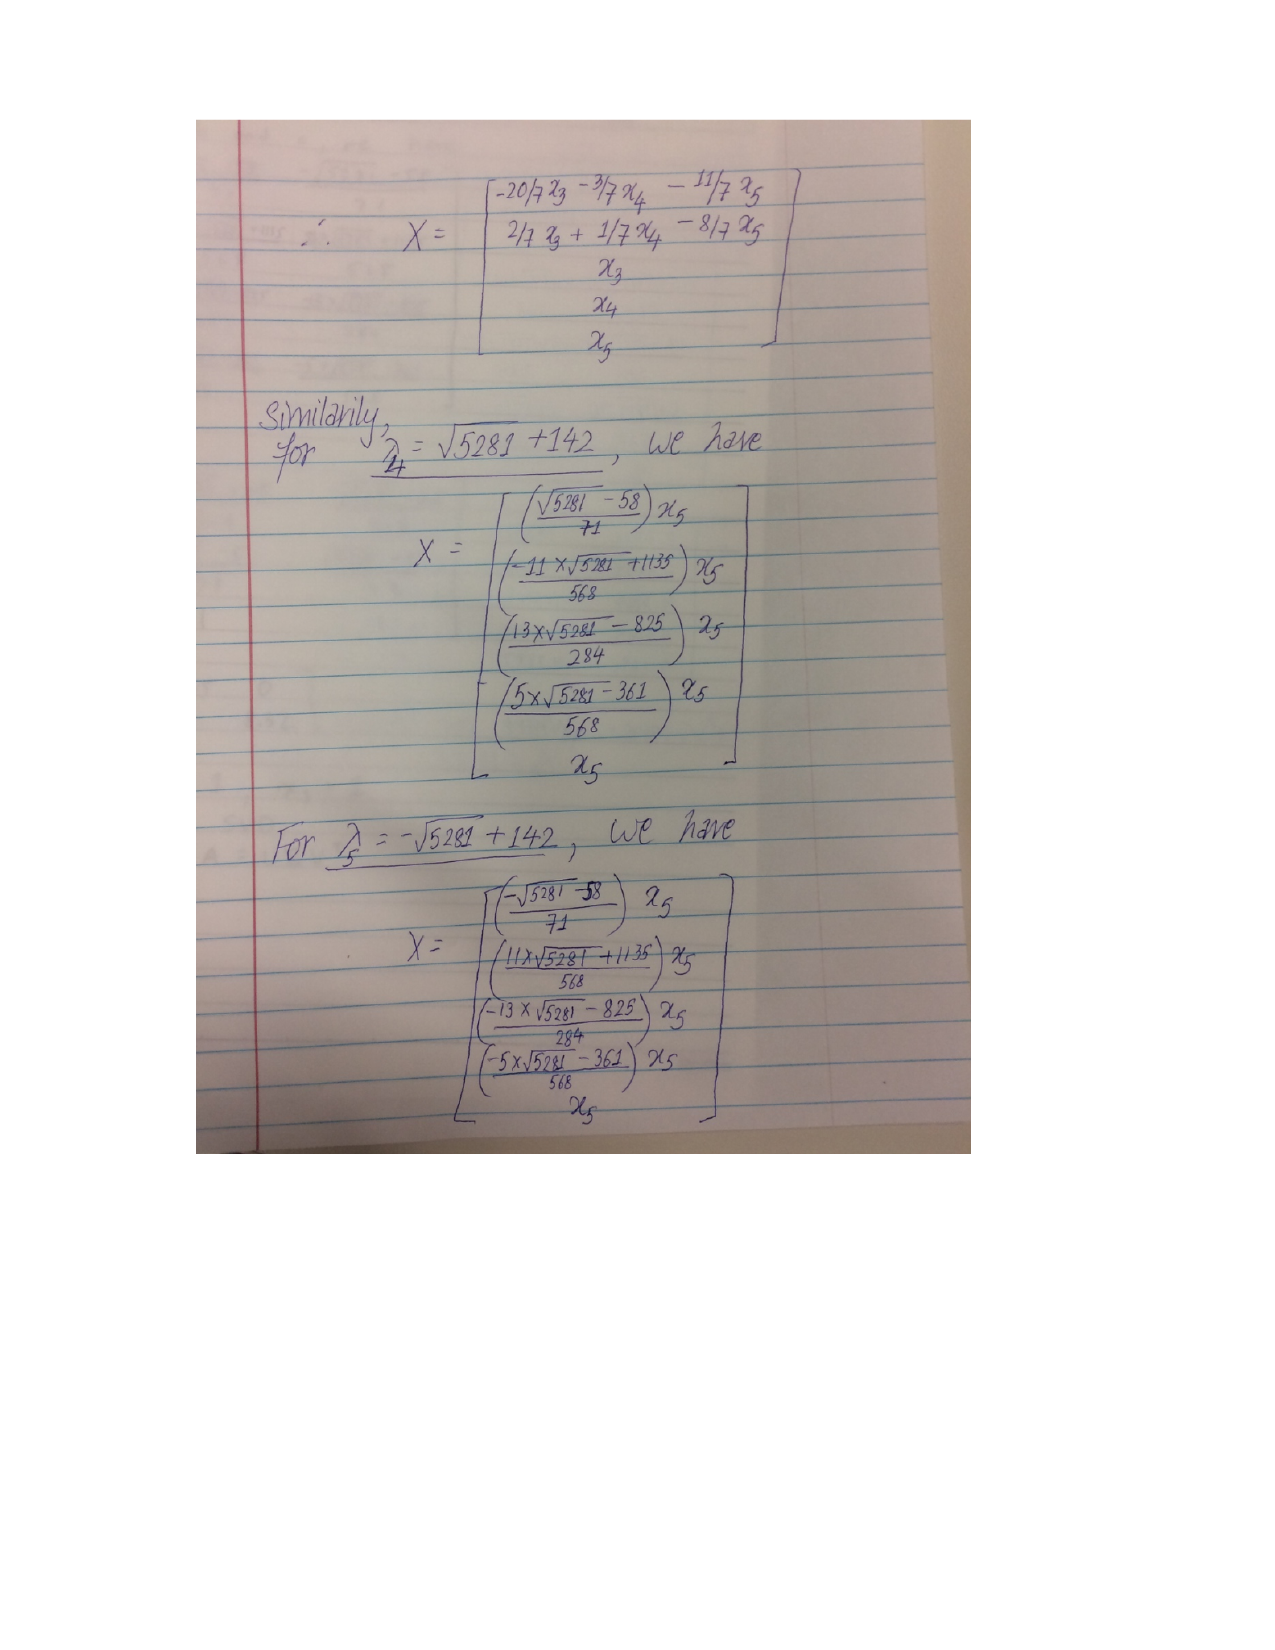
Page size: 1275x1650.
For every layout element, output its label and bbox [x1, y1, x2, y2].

picture [196, 121, 971, 1153]
